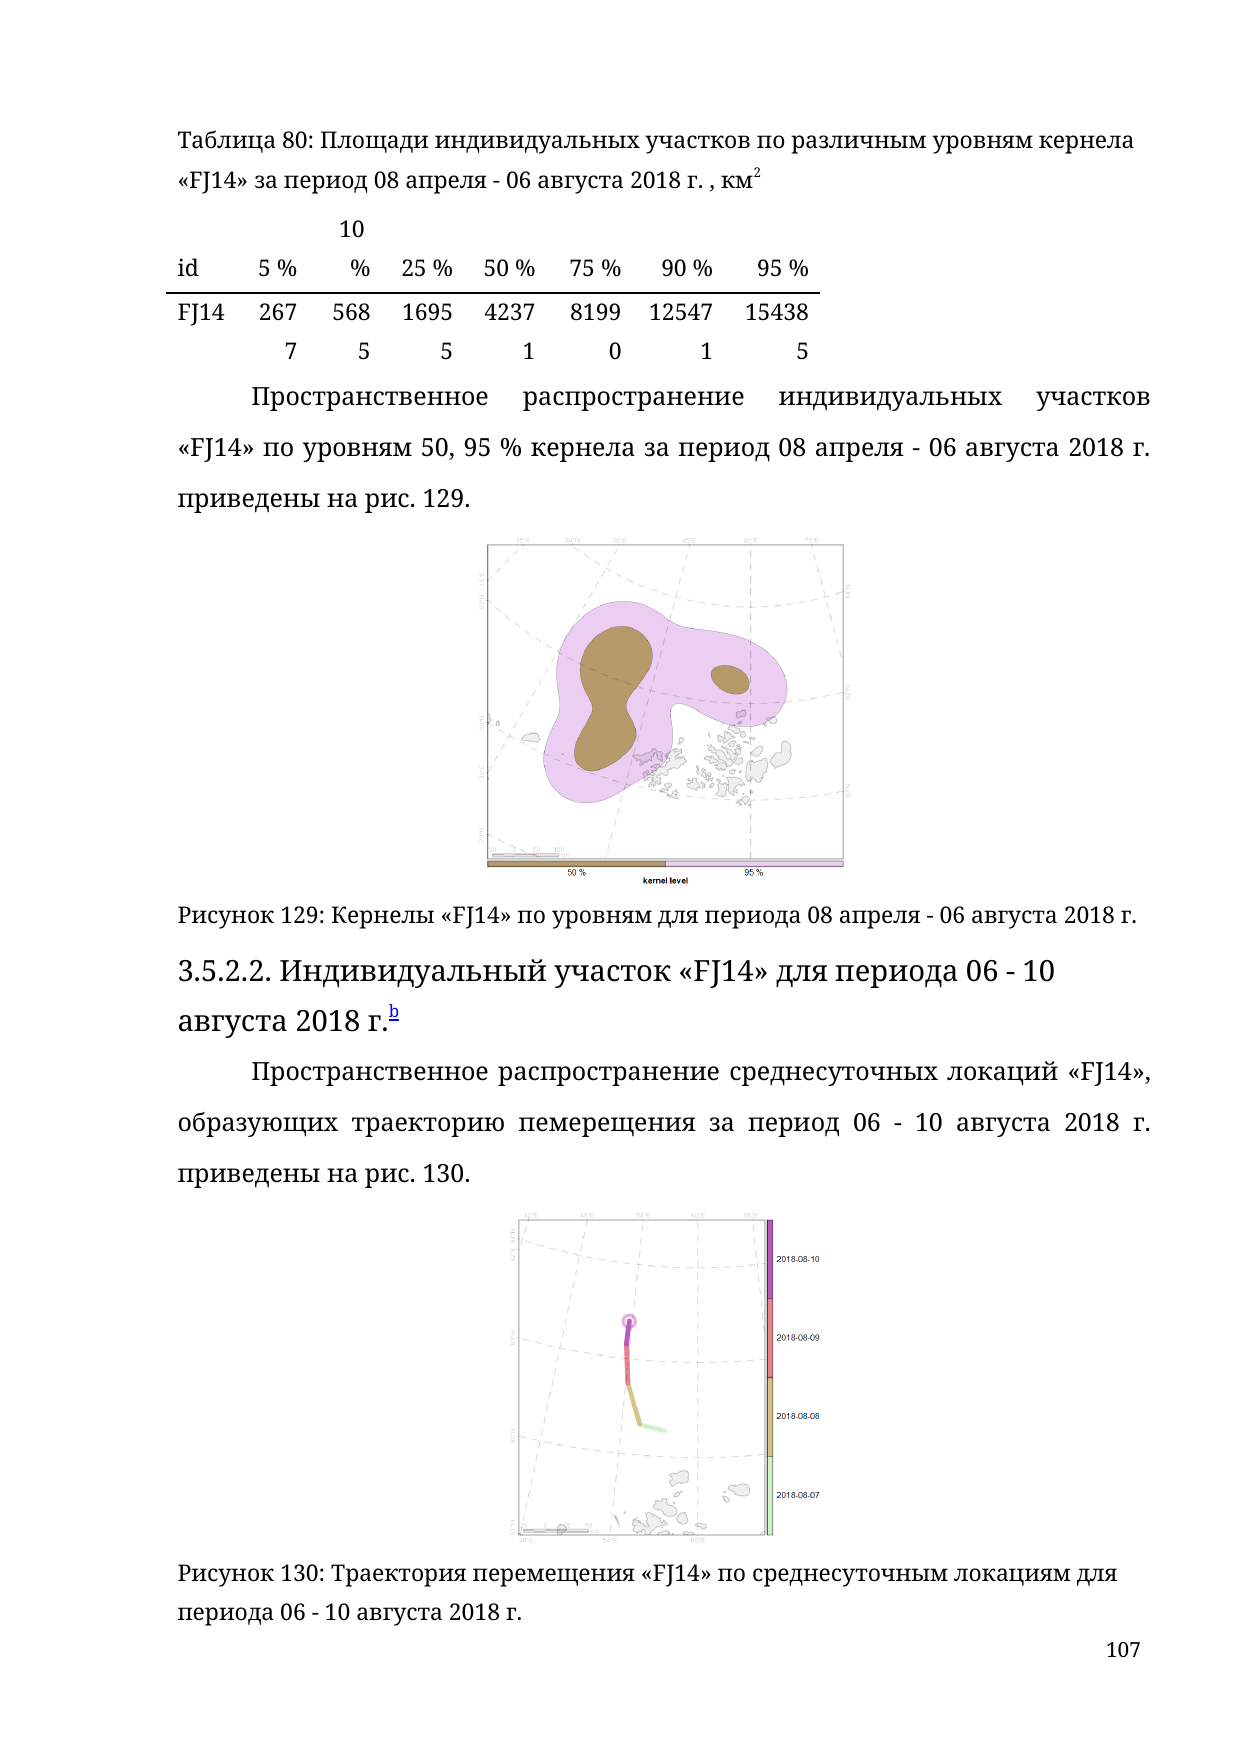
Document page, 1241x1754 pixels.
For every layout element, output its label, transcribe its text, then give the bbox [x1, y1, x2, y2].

text Таблица 80: Площади индивидуальных участков по различным уровням кернела «FJ14» за период 08 апреля - 06 августа 2018 г. , км2 [177, 124, 1152, 195]
text Рисунок 129: Кернелы «FJ14» по уровням для периода 08 апреля - 06 августа 2018 г. [177, 899, 1152, 930]
text Рисунок 130: Траектория перемещения «FJ14» по среднесуточным локациям для периода 06 - 10 августа 2018 г. [177, 1557, 1152, 1627]
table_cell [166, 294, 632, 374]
text Пространственное распространение индивидуальных участков «FJ14» по уровням 50, 95 % кернела за период 08 апреля - 06 августа 2018 г. приведены на рис. 129. [177, 379, 1152, 515]
picture [507, 1210, 822, 1545]
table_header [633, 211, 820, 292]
subtitle Индивидуальный участок «FJ14» для периода 06 - 10 августа 2018 г.b [177, 950, 1152, 1039]
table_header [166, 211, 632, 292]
picture [476, 535, 853, 886]
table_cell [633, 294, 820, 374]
text Пространственное распространение среднесуточных локаций «FJ14», образующих траекторию пемерещения за период 06 - 10 августа 2018 г. приведены на рис. 130. [177, 1054, 1152, 1190]
